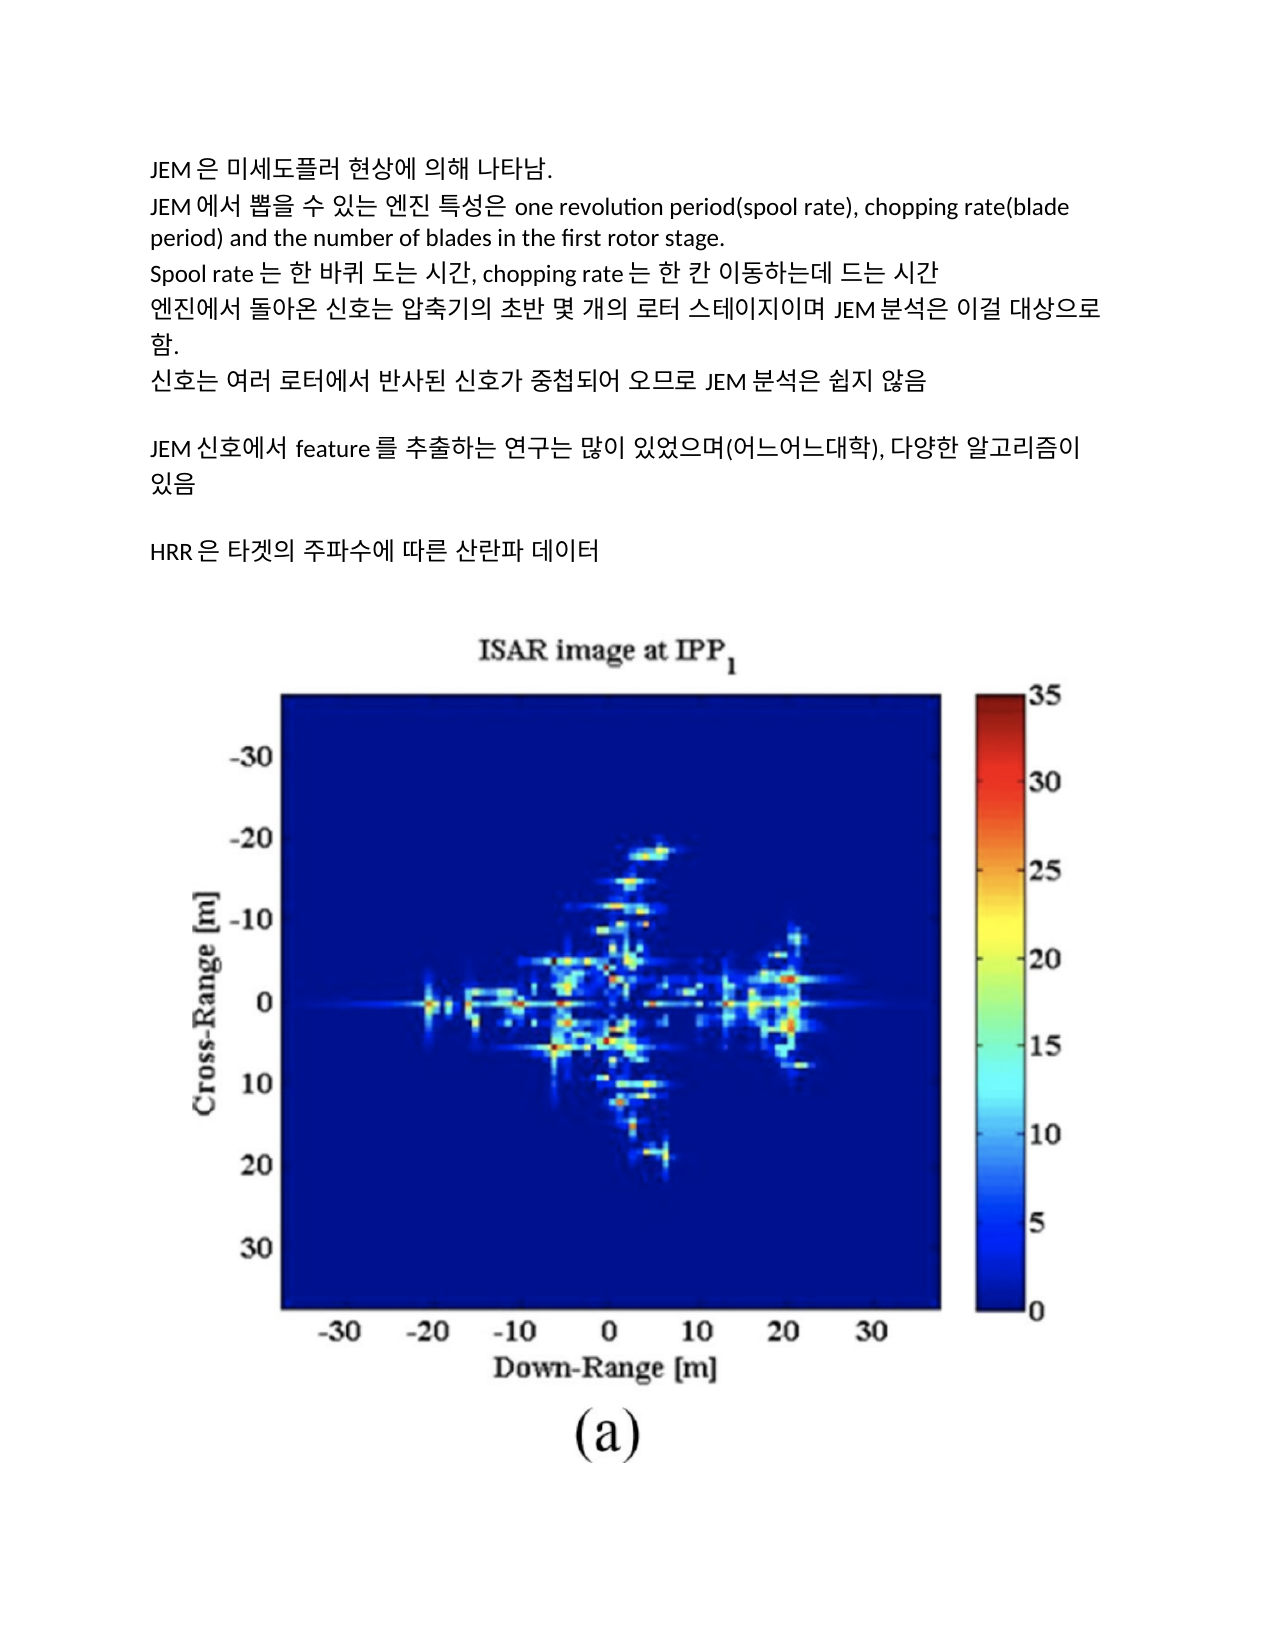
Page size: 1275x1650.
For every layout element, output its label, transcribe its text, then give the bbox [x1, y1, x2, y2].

text 신호는 여러 로터에서 반사된 신호가 중첩되어 오므로 JEM 분석은 쉽지 않음 [150, 362, 1125, 398]
picture [150, 598, 1125, 1480]
text JEM은 미세도플러 현상에 의해 나타남. [150, 150, 1125, 186]
text Spool rate는 한 바퀴 도는 시간, chopping rate는 한 칸 이동하는데 드는 시간 [150, 253, 1125, 289]
text JEM신호에서 feature를 추출하는 연구는 많이 있었으며(어느어느대학), 다양한 알고리즘이 있음 [150, 428, 1125, 501]
text JEM에서 뽑을 수 있는 엔진 특성은 one revolution period(spool rate), chopping rate(blade period) and the number of blades in the first rotor stage. [150, 186, 1125, 253]
text HRR은 타겟의 주파수에 따른 산란파 데이터 [150, 532, 1125, 568]
text 엔진에서 돌아온 신호는 압축기의 초반 몇 개의 로터 스테이지이며 JEM분석은 이걸 대상으로 함. [150, 289, 1125, 362]
